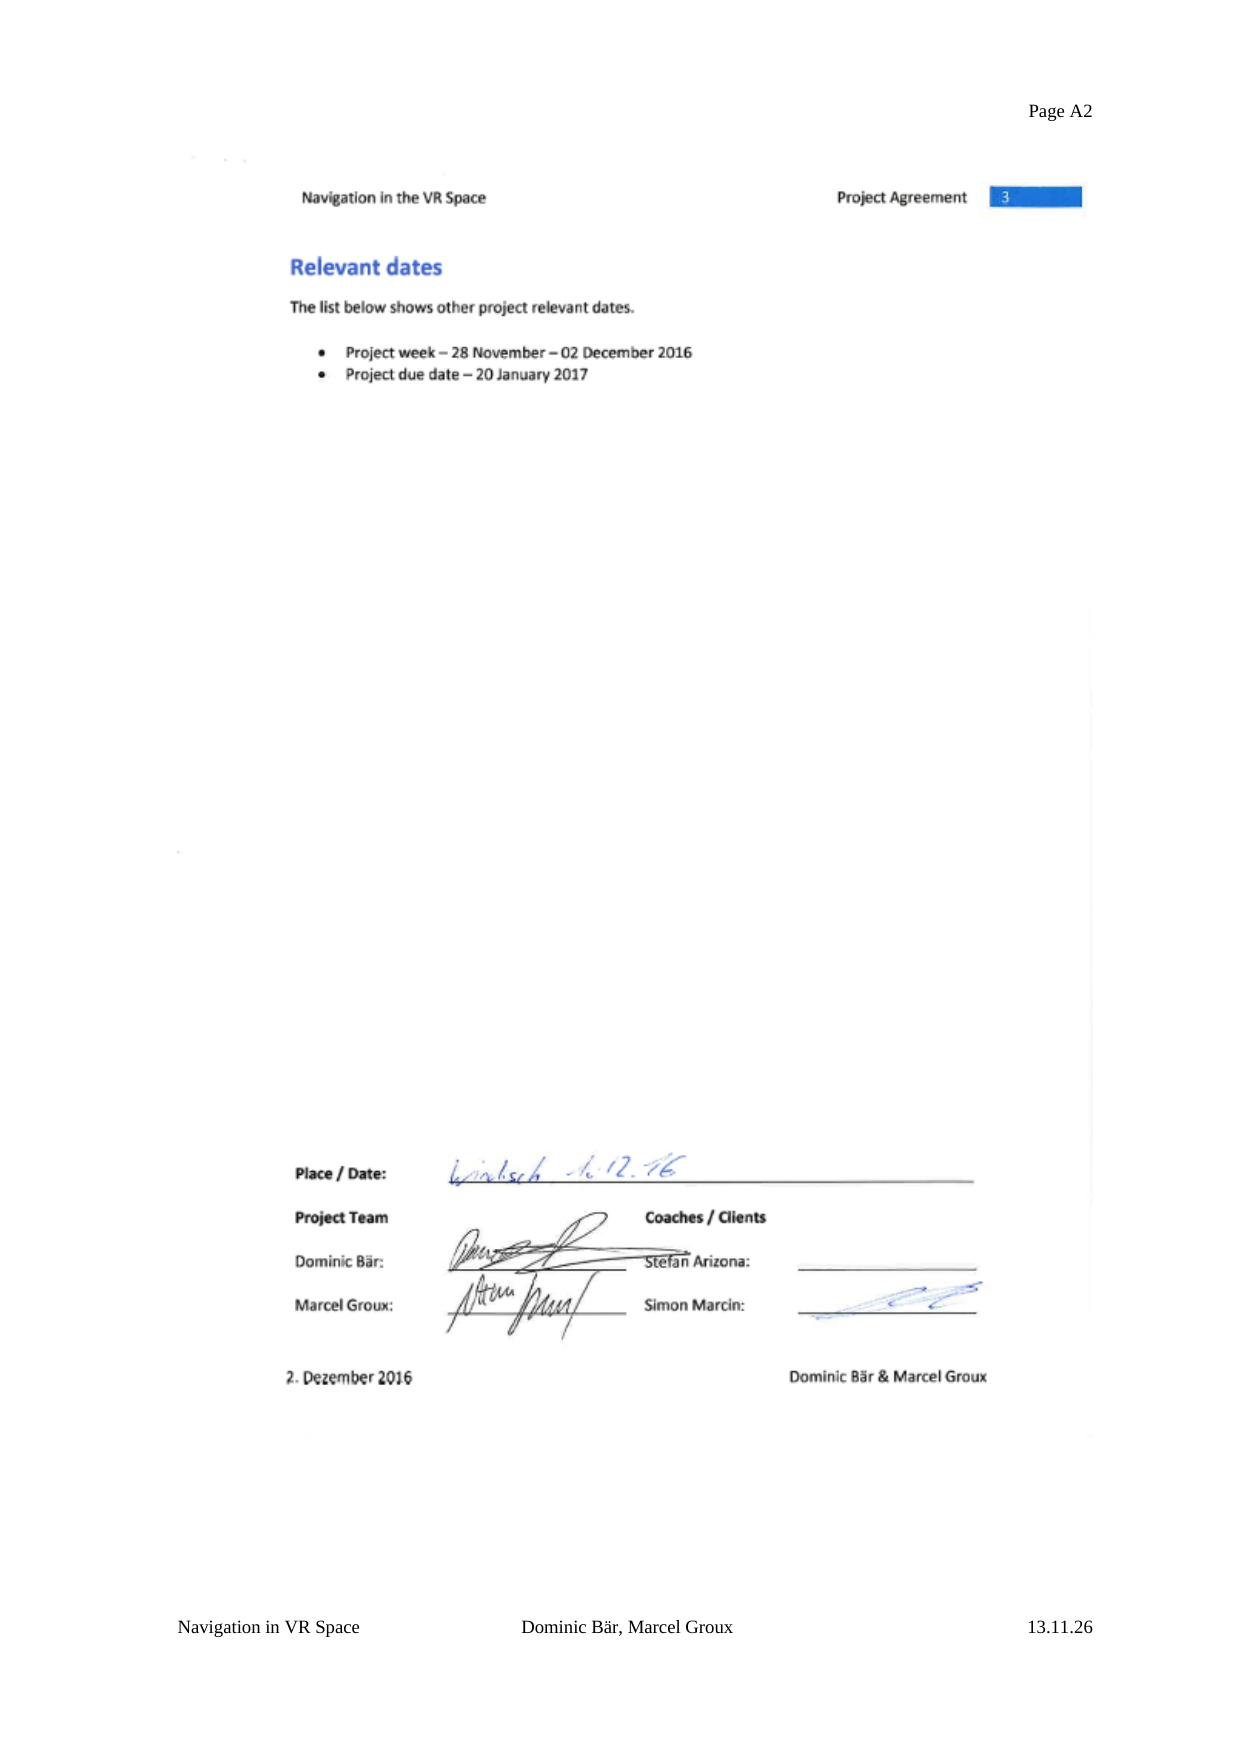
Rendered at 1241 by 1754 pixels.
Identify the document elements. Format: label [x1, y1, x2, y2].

picture [177, 147, 1093, 1442]
